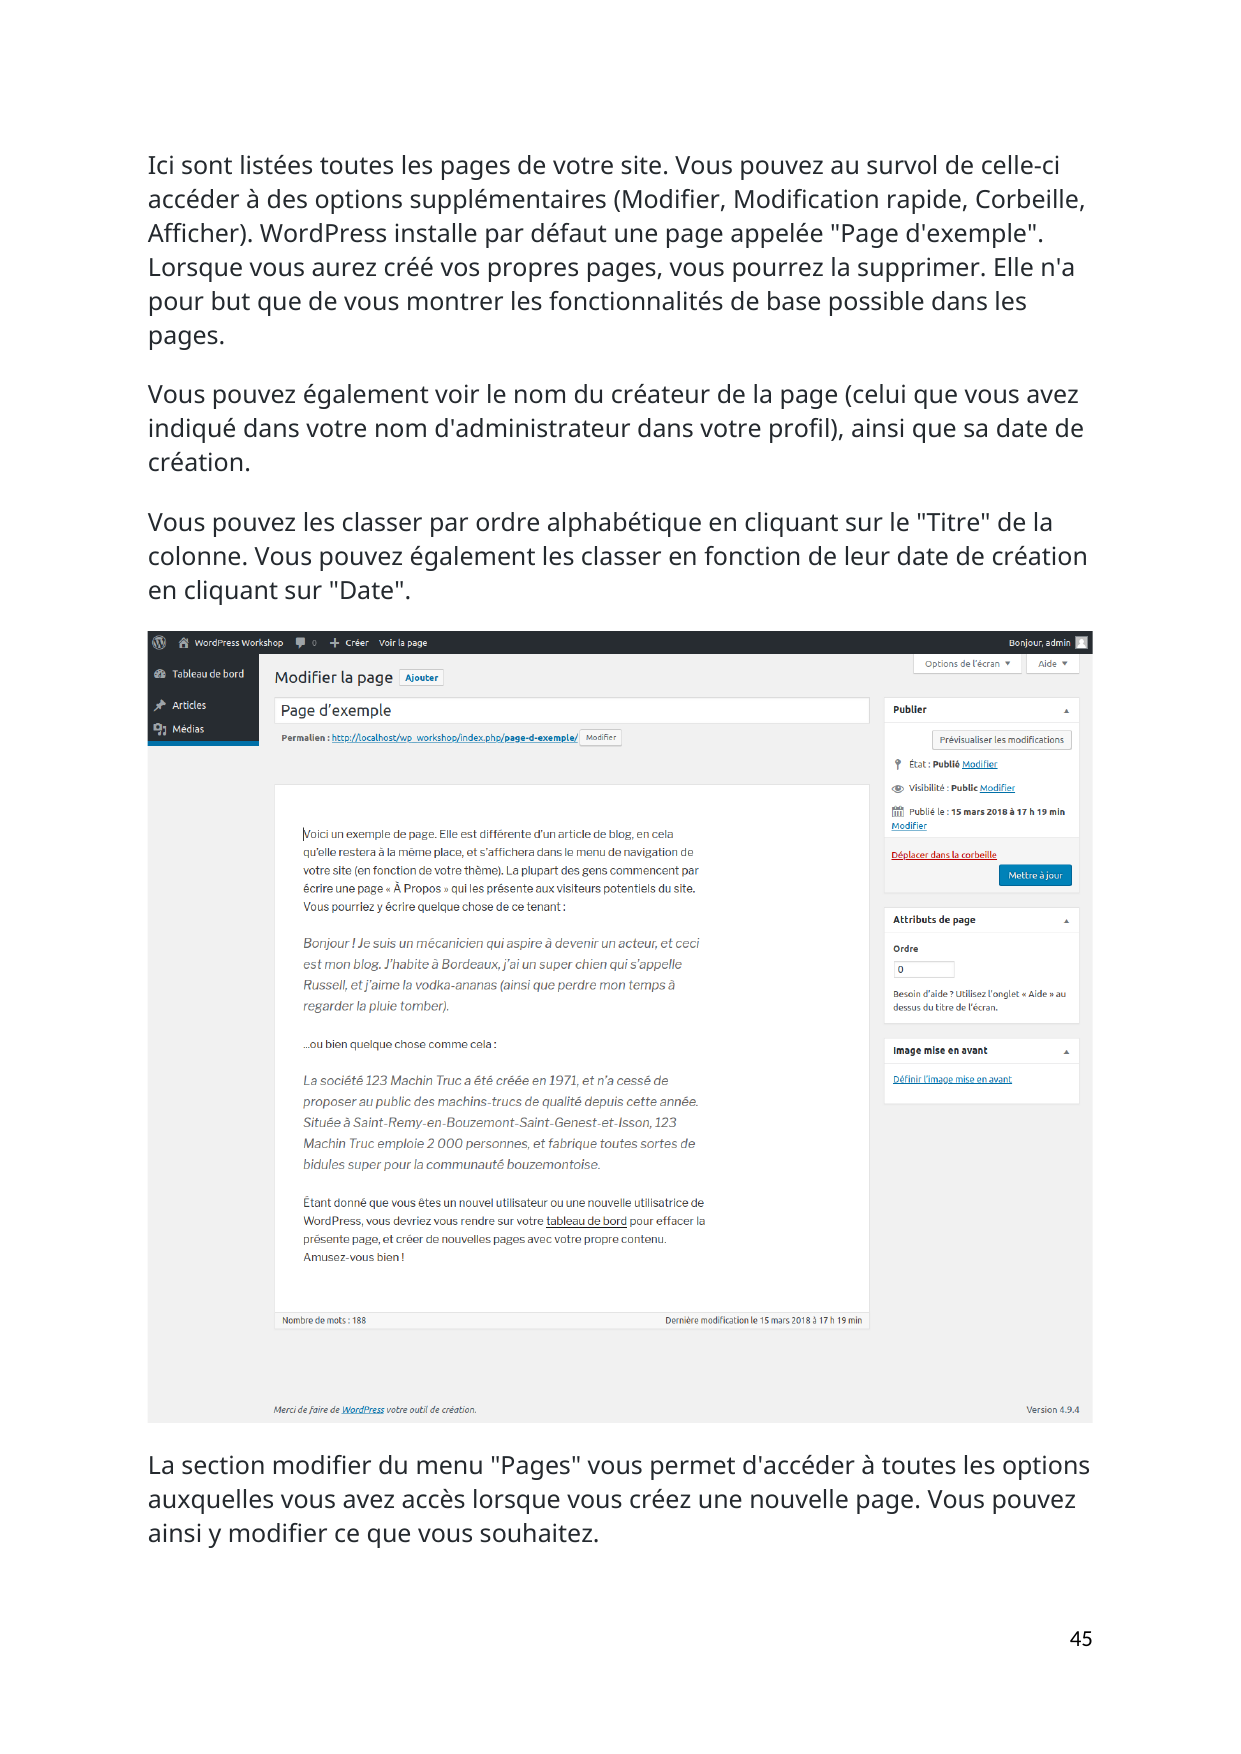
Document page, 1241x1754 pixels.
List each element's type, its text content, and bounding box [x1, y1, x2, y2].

text Ici sont listées toutes les pages de votre site. Vous pouvez au survol de celle-ci accéder à des options supplémentaires (Modifier, Modification rapide, Corbeille, Afficher). WordPress installe par défaut une page appelée "Page d'exemple". Lorsque vous aurez créé vos propres pages, vous pourrez la supprimer. Elle n'a pour but que de vous montrer les fonctionnalités de base possible dans les pages. [148, 148, 1093, 352]
picture [147, 631, 1093, 1423]
text Vous pouvez également voir le nom du créateur de la page (celui que vous avez indiqué dans votre nom d'administrateur dans votre profil), ainsi que sa date de création. [148, 377, 1093, 479]
text La section modifier du menu "Pages" vous permet d'accéder à toutes les options auxquelles vous avez accès lorsque vous créez une nouvelle page. Vous pouvez ainsi y modifier ce que vous souhaitez. [148, 1448, 1093, 1550]
text Vous pouvez les classer par ordre alphabétique en cliquant sur le "Titre" de la colonne. Vous pouvez également les classer en fonction de leur date de création en cliquant sur "Date". [148, 504, 1093, 606]
